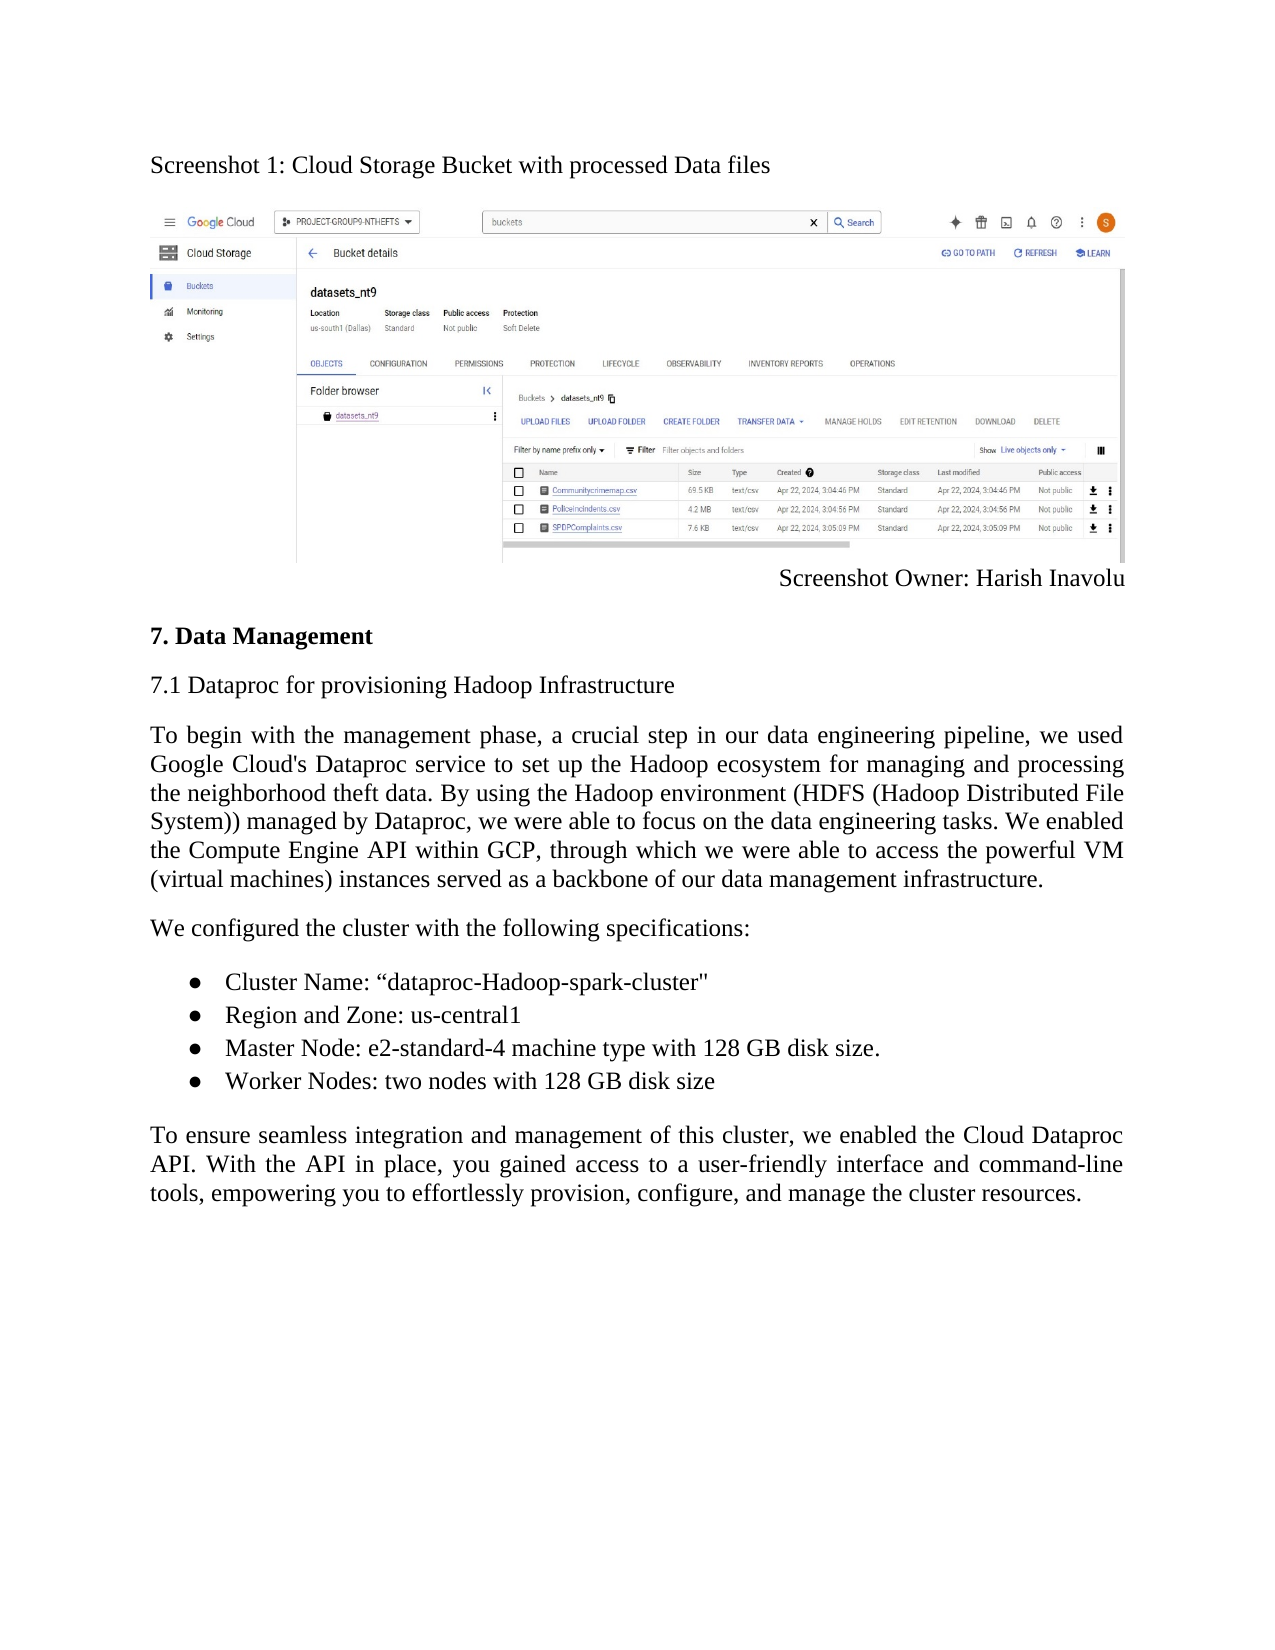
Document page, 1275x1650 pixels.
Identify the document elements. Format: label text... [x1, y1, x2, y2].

picture [150, 207, 1125, 563]
text Screenshot Owner: Harish Inavolu [150, 563, 1125, 592]
text To ensure seamless integration and management of this cluster, we enabled the Cloud Dataproc API. With the API in place, you gained access to a user-friendly interface and command-line tools, empowering you to effortlessly provision, configure, and manage the cluster resources. [150, 1120, 1125, 1206]
text Screenshot 1: Cloud Storage Bucket with processed Data files [150, 150, 1125, 179]
list Region and Zone: us-central1​ [187, 1000, 1125, 1029]
list Cluster Name: “dataproc-Hadoop-spark-cluster"​ [187, 967, 1125, 996]
list Master Node: e2-standard-4 machine type with 128 GB disk size​. [187, 1033, 1125, 1062]
text We configured the cluster with the following specifications:​ [150, 913, 1125, 942]
text 7. Data Management [150, 621, 1125, 650]
list Worker Nodes: two nodes with 128 GB disk size​ [187, 1066, 1125, 1095]
text 7.1 Dataproc for provisioning Hadoop Infrastructure [150, 671, 1125, 699]
text To begin with the management phase, a crucial step in our data engineering pipeline, we used Google Cloud's Dataproc service to set up the Hadoop ecosystem for managing and processing the neighborhood theft data. ​By using the Hadoop environment (HDFS (Hadoop Distributed File System)) managed by Dataproc, we were able to focus on the data engineering tasks. We enabled the Compute Engine API within GCP, through which we were able to access the powerful VM (virtual machines) instances served as a backbone of our data management infrastructure. [150, 720, 1125, 893]
